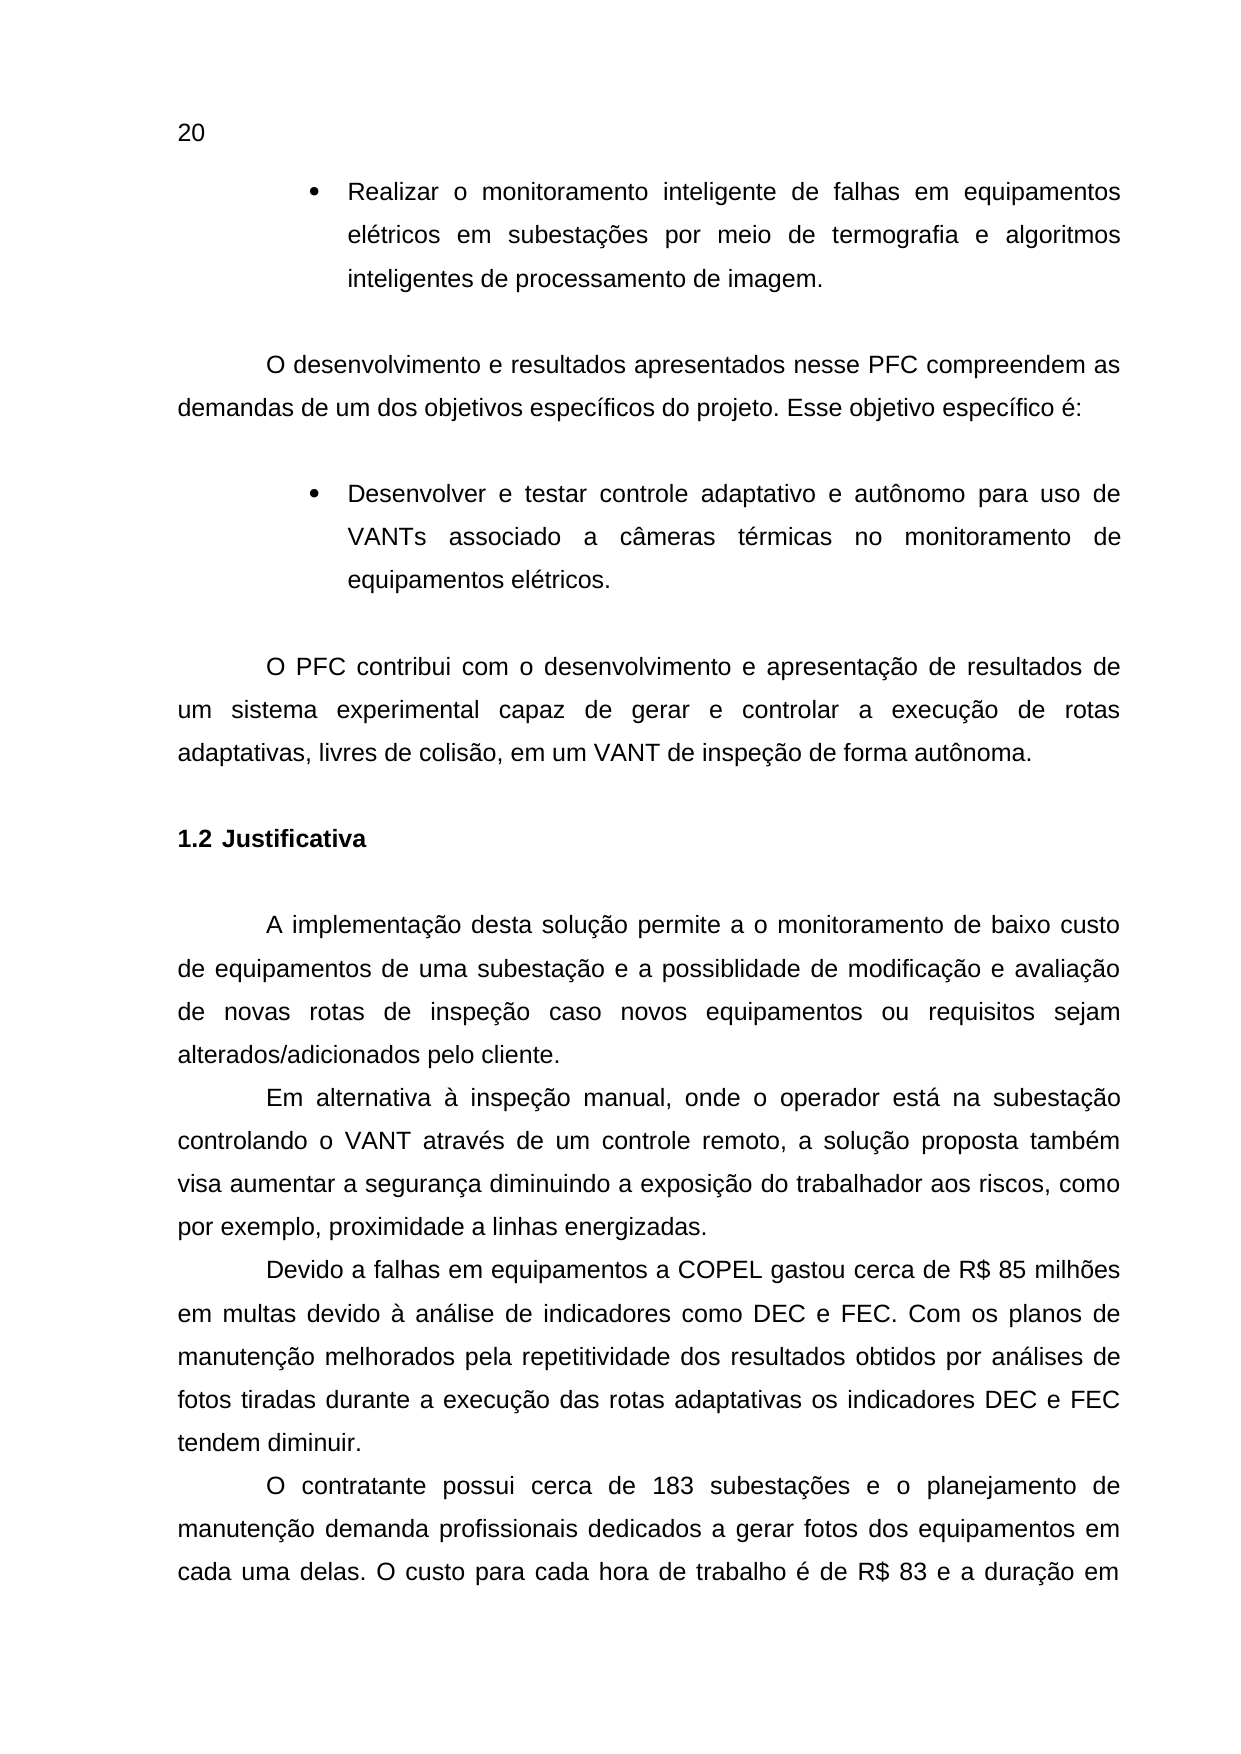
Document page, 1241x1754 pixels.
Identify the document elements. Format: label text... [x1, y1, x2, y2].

subtitle Justificativa [177, 824, 1122, 853]
text Devido a falhas em equipamentos a COPEL gastou cerca de R$ 85 milhões em multas devido à análise de indicadores como DEC e FEC. Com os planos de manutenção melhorados pela repetitividade dos resultados obtidos por análises de fotos tiradas durante a execução das rotas adaptativas os indicadores DEC e FEC tendem diminuir. [177, 1256, 1122, 1457]
text Em alternativa à inspeção manual, onde o operador está na subestação controlando o VANT através de um controle remoto, a solução proposta também visa aumentar a segurança diminuindo a exposição do trabalhador aos riscos, como por exemplo, proximidade a linhas energizadas. [177, 1083, 1122, 1241]
list Realizar o monitoramento inteligente de falhas em equipamentos elétricos em subestações por meio de termografia e algoritmos inteligentes de processamento de imagem. [310, 177, 1122, 292]
text O desenvolvimento e resultados apresentados nesse PFC compreendem as demandas de um dos objetivos específicos do projeto. Esse objetivo específico é: [177, 350, 1122, 422]
list Desenvolver e testar controle adaptativo e autônomo para uso de VANTs associado a câmeras térmicas no monitoramento de equipamentos elétricos. [310, 479, 1122, 594]
text A implementação desta solução permite a o monitoramento de baixo custo de equipamentos de uma subestação e a possiblidade de modificação e avaliação de novas rotas de inspeção caso novos equipamentos ou requisitos sejam alterados/adicionados pelo cliente. [177, 911, 1122, 1069]
text O PFC contribui com o desenvolvimento e apresentação de resultados de um sistema experimental capaz de gerar e controlar a execução de rotas adaptativas, livres de colisão, em um VANT de inspeção de forma autônoma. [177, 652, 1122, 767]
